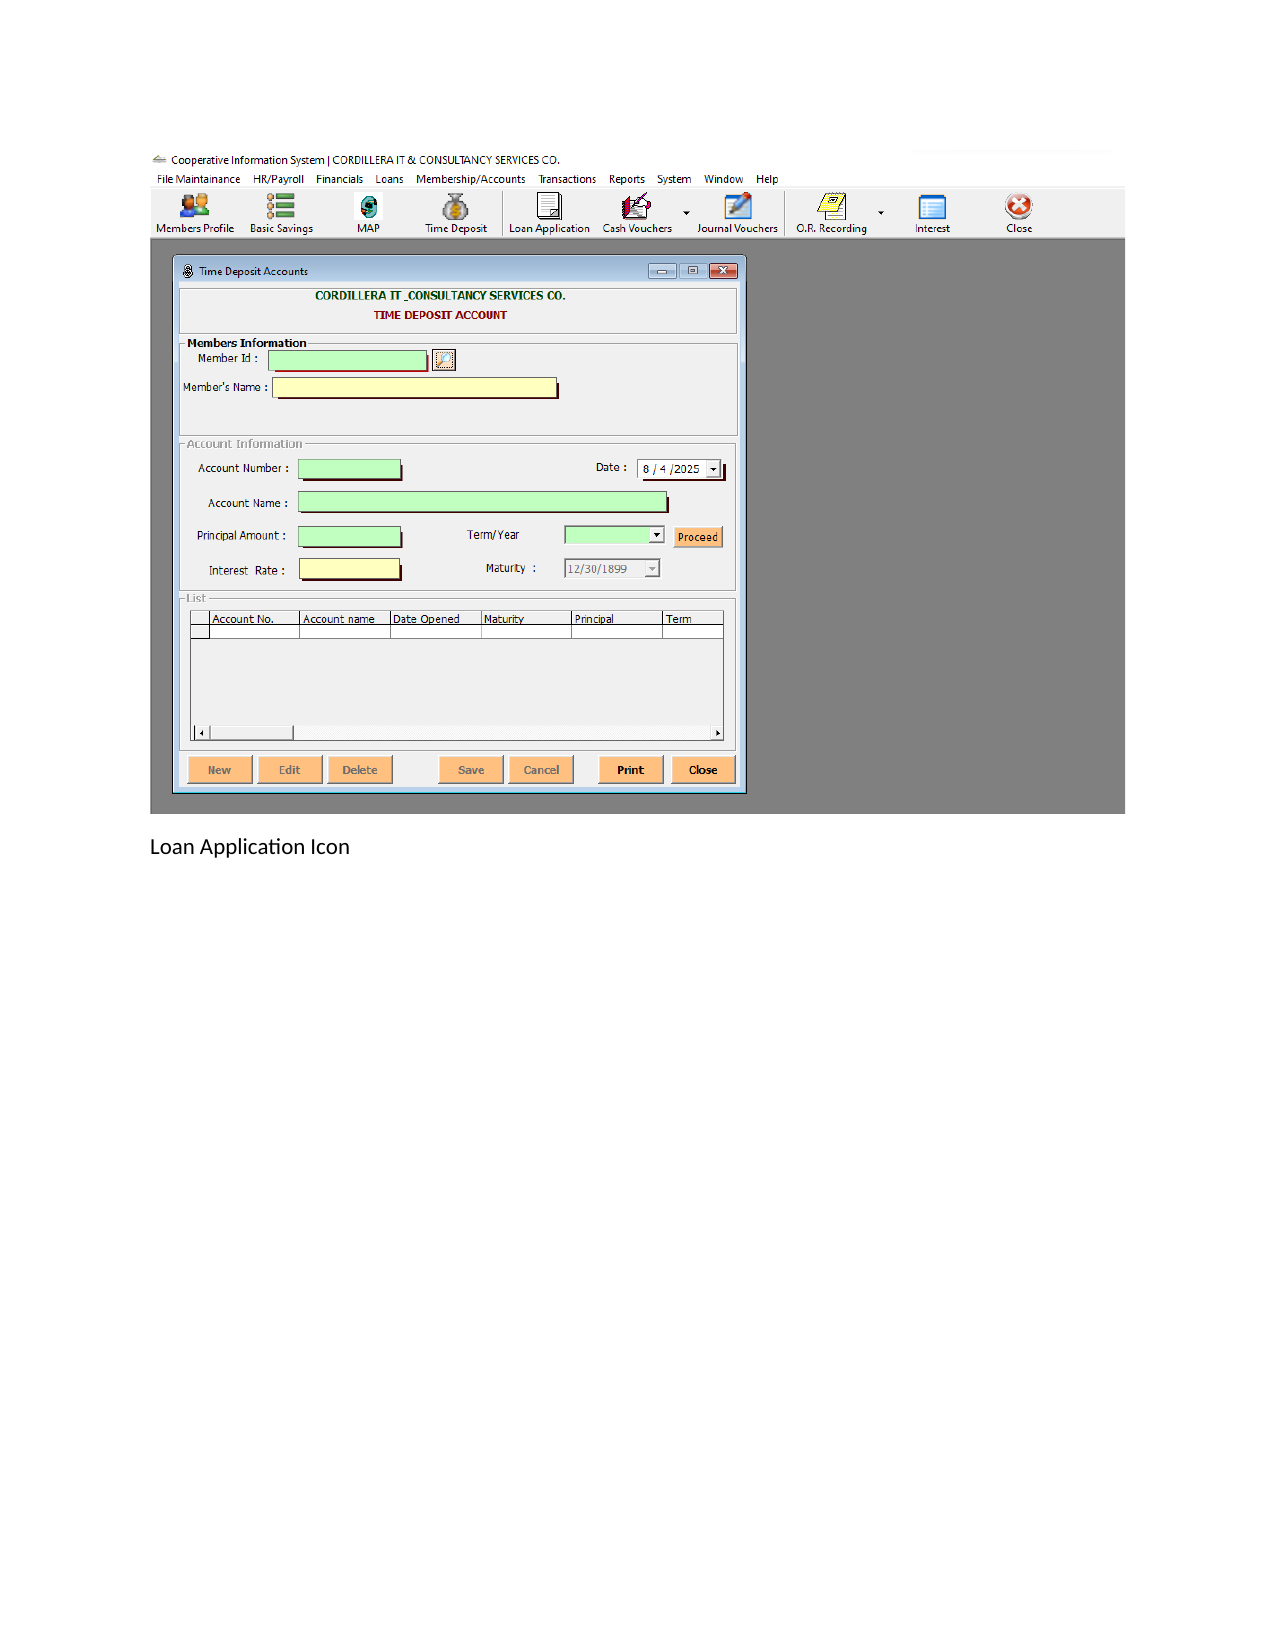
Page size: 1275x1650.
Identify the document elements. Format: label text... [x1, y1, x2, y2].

text Loan Application Icon [150, 832, 1125, 860]
picture [150, 150, 1125, 814]
